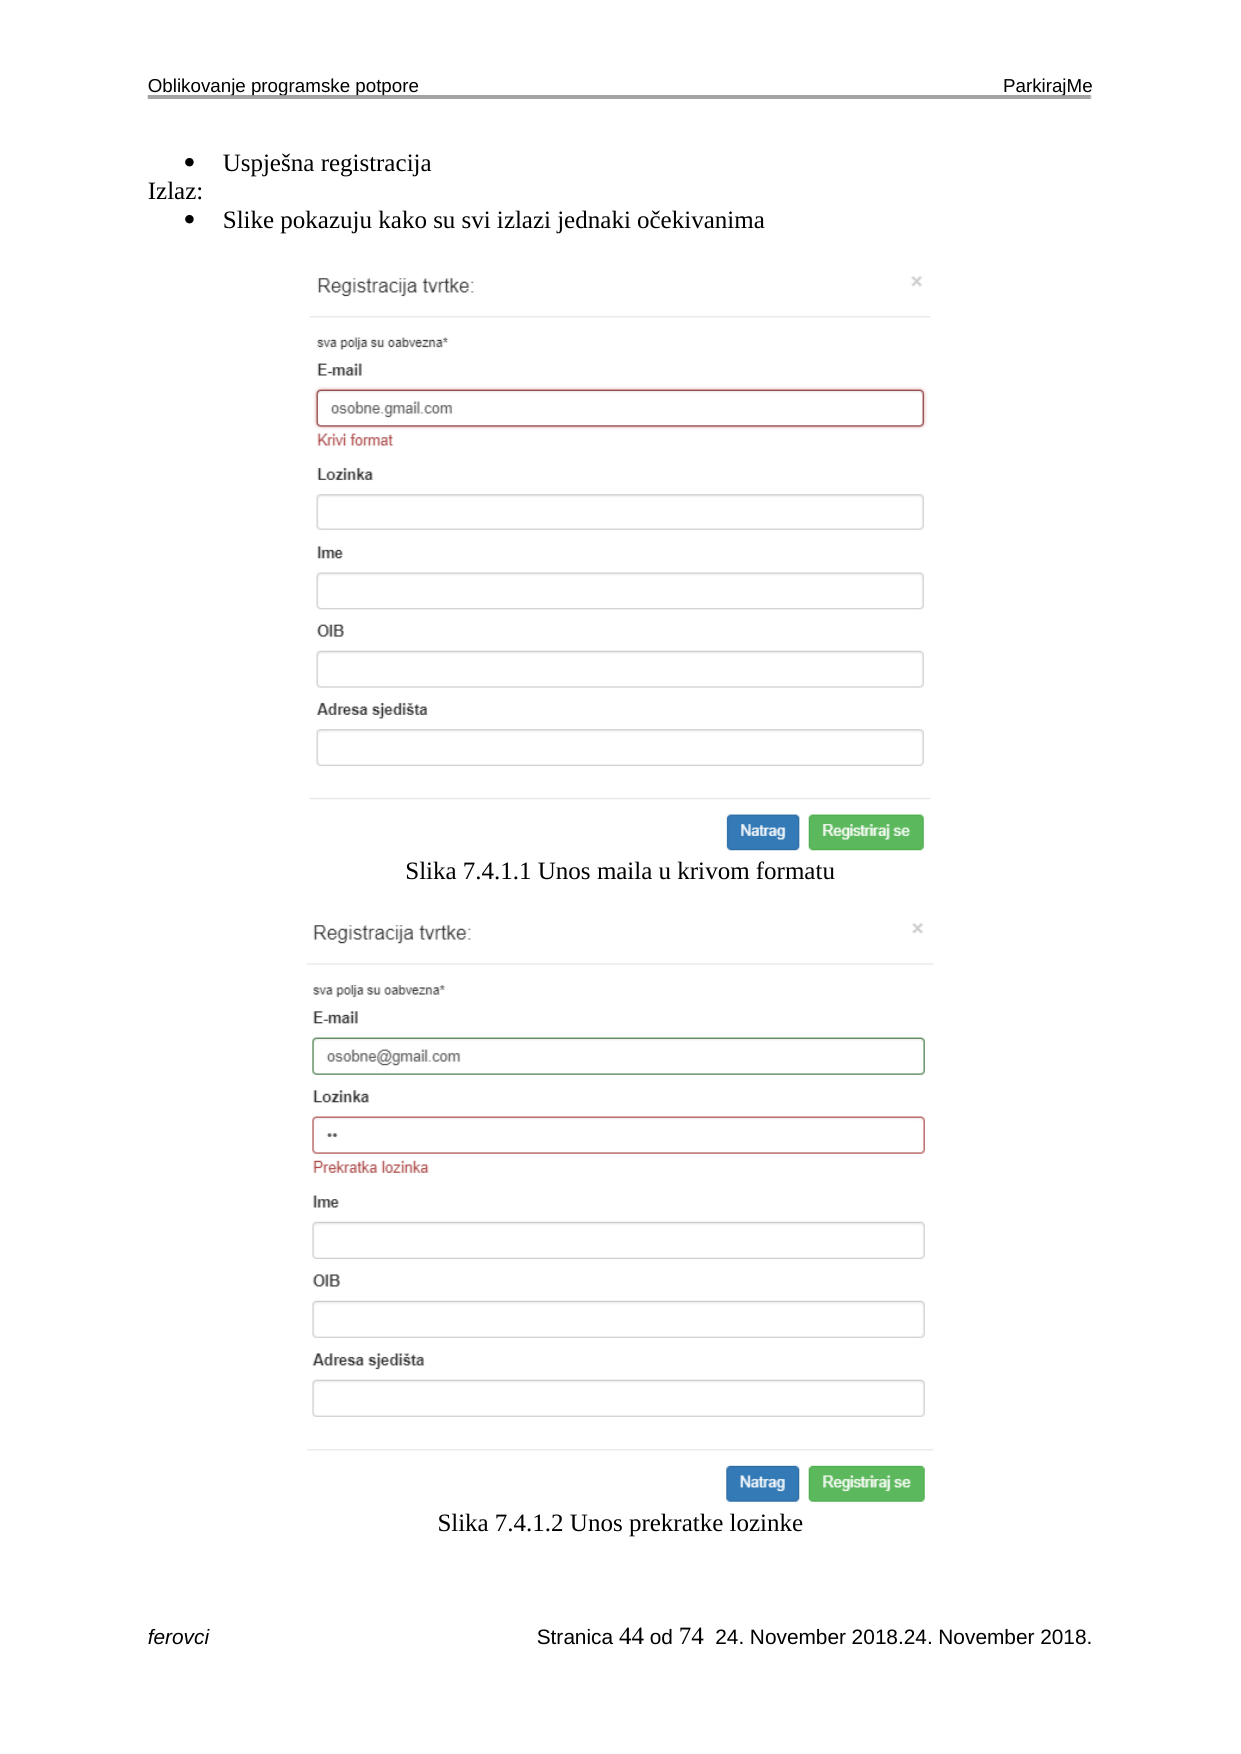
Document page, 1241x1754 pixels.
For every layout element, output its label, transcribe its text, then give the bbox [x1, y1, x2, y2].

text Izlaz: [148, 176, 1093, 205]
list Uspješna registracija [185, 148, 1093, 176]
picture [307, 913, 934, 1508]
picture [147, 95, 1092, 99]
list Slike pokazuju kako su svi izlazi jednaki očekivanima [185, 205, 1093, 234]
text Slika 7.4.1.1 Unos maila u krivom formatu [148, 856, 1093, 885]
picture [309, 262, 931, 857]
text Slika 7.4.1.2 Unos prekratke lozinke [148, 1508, 1093, 1536]
